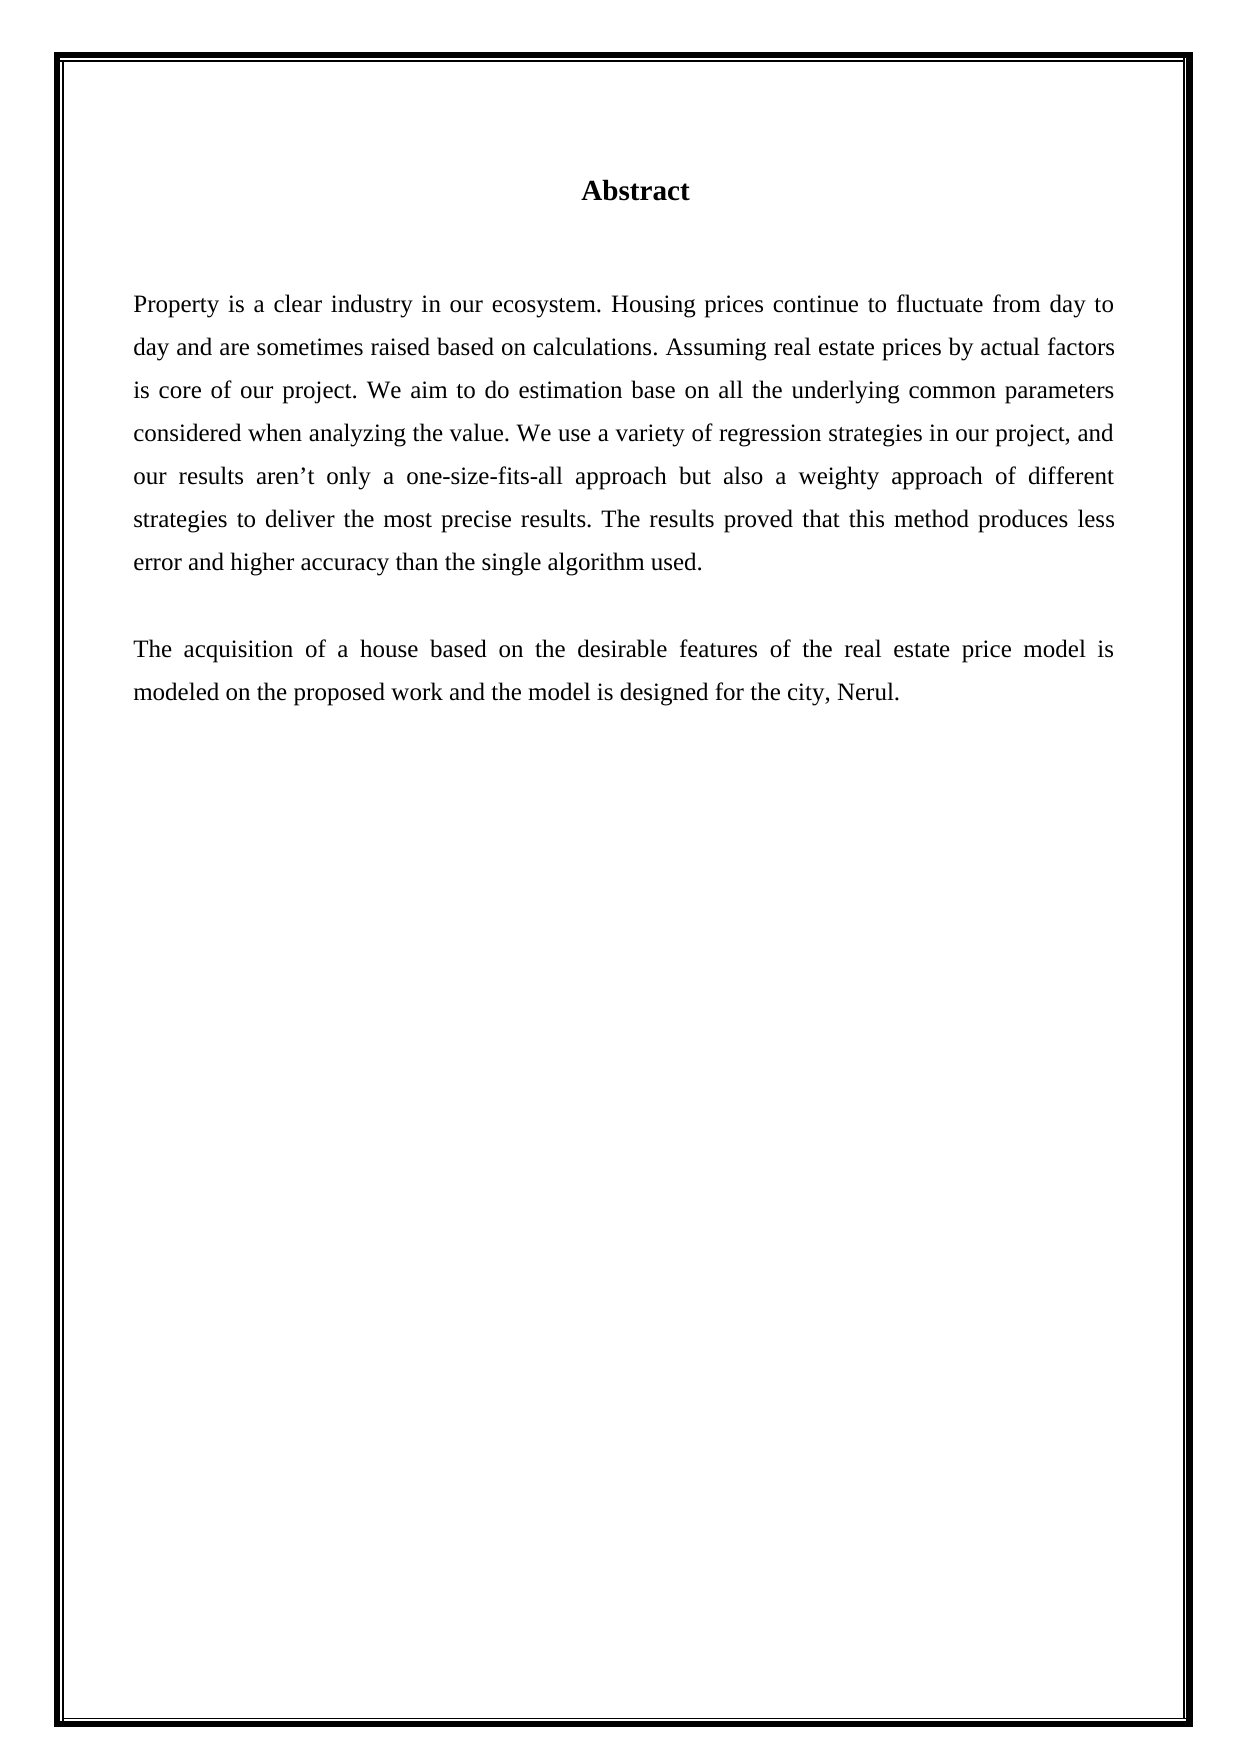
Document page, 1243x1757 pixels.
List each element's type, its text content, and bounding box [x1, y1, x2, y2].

text Abstract [506, 173, 956, 207]
text Property is a clear industry in our ecosystem. Housing prices continue to fluctuate from day to day and are sometimes raised based on calculations. Assuming real estate prices by actual factors is core of our project. We aim to do estimation base on all the underlying common parameters considered when analyzing the value. We use a variety of regression strategies in our project, and our results aren’t only a one-size-fits-all approach but also a weighty approach of different strategies to deliver the most precise results. The results proved that this method produces less error and higher accuracy than the single algorithm used. [133, 289, 1116, 576]
text The acquisition of a house based on the desirable features of the real estate price model is modeled on the proposed work and the model is designed for the city, Nerul. [133, 634, 1116, 706]
